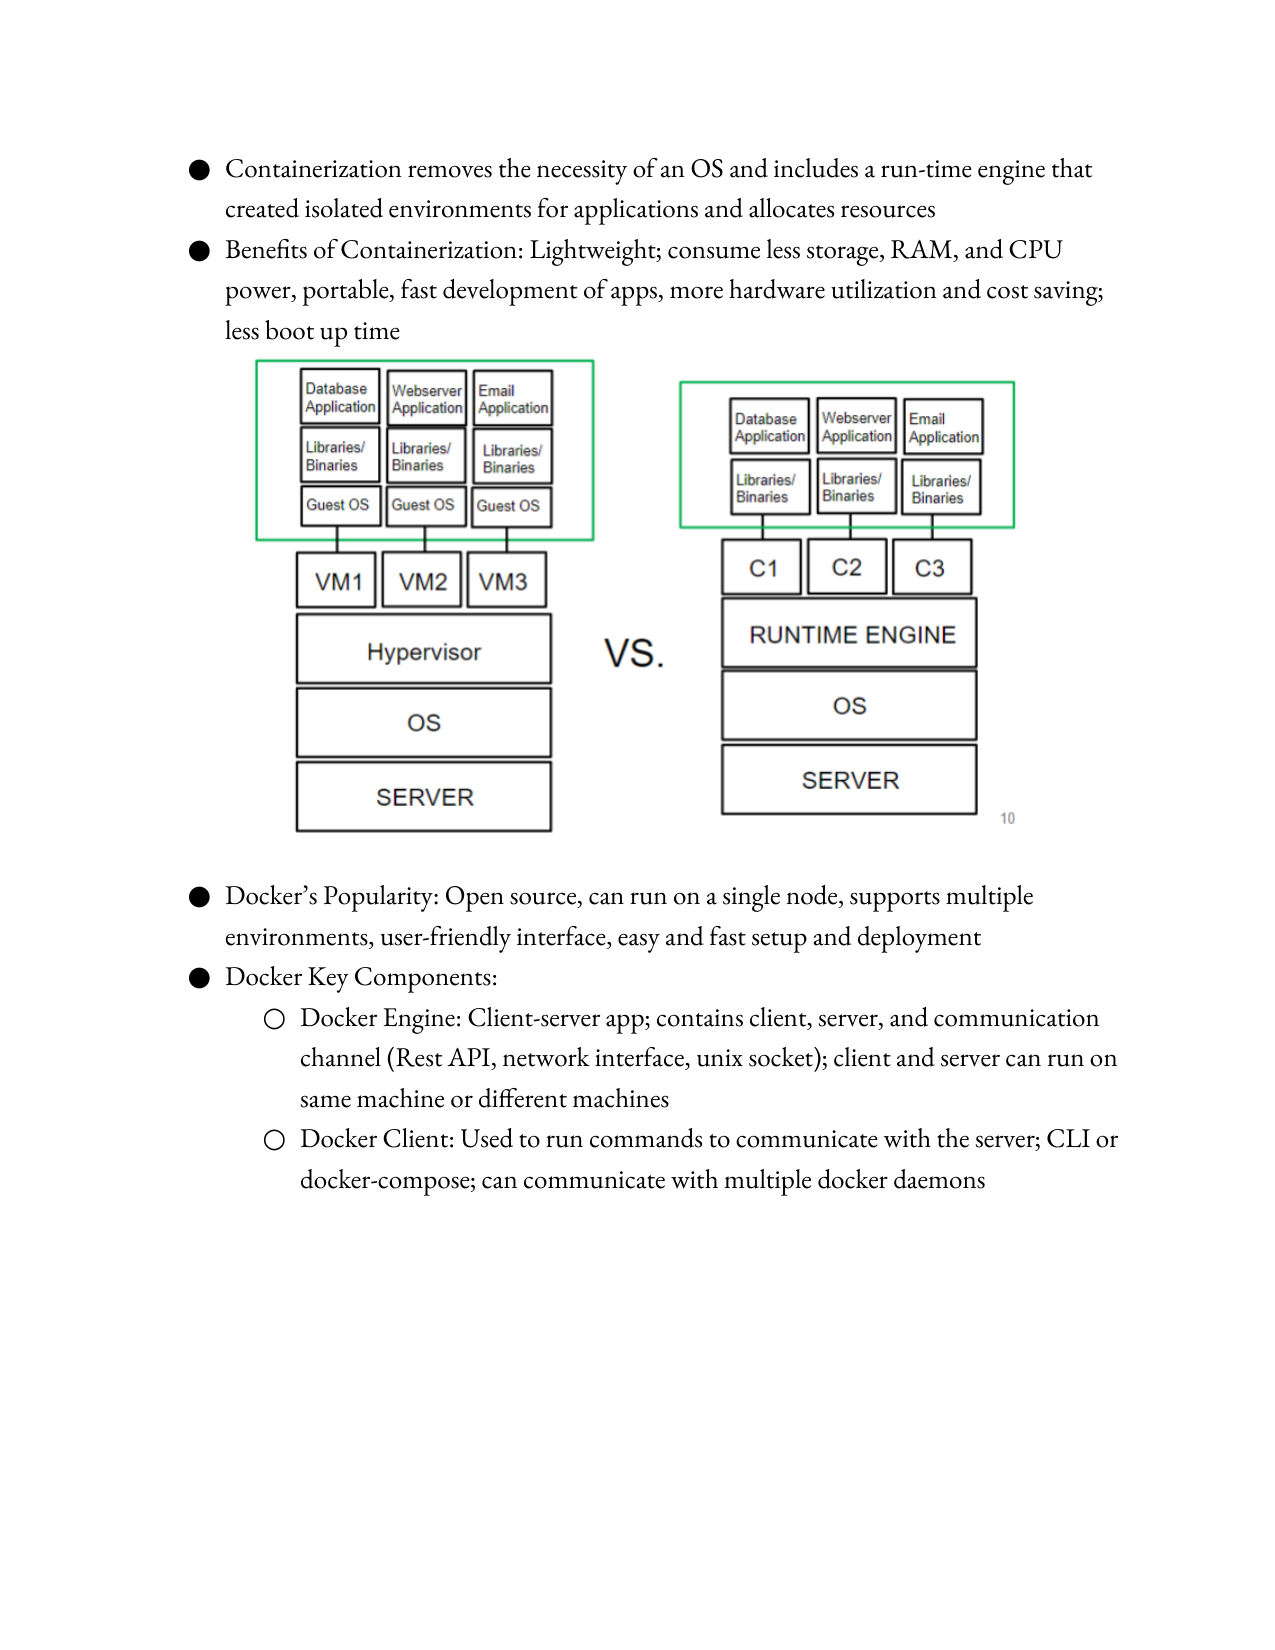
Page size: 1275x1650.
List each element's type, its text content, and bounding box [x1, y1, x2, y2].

list Docker’s Popularity: Open source, can run on a single node, supports multiple environments, user-friendly interface, easy and fast setup and deployment [187, 877, 1125, 953]
list Docker Engine: Client-server app; contains client, server, and communication channel (Rest API, network interface, unix socket); client and server can run on same machine or different machines [262, 999, 1125, 1115]
list Docker Key Components: [187, 958, 1125, 994]
list Docker Client: Used to run commands to communicate with the server; CLI or docker-compose; can communicate with multiple docker daemons [262, 1121, 1125, 1196]
list Containerization removes the necessity of an OS and includes a run-time engine that created isolated environments for applications and allocates resources [187, 150, 1125, 226]
list Benefits of Containerization: Lightweight; consume less storage, RAM, and CPU power, portable, fast development of apps, more hardware utilization and cost saving; less boot up time [187, 231, 1125, 347]
picture [251, 352, 1024, 834]
